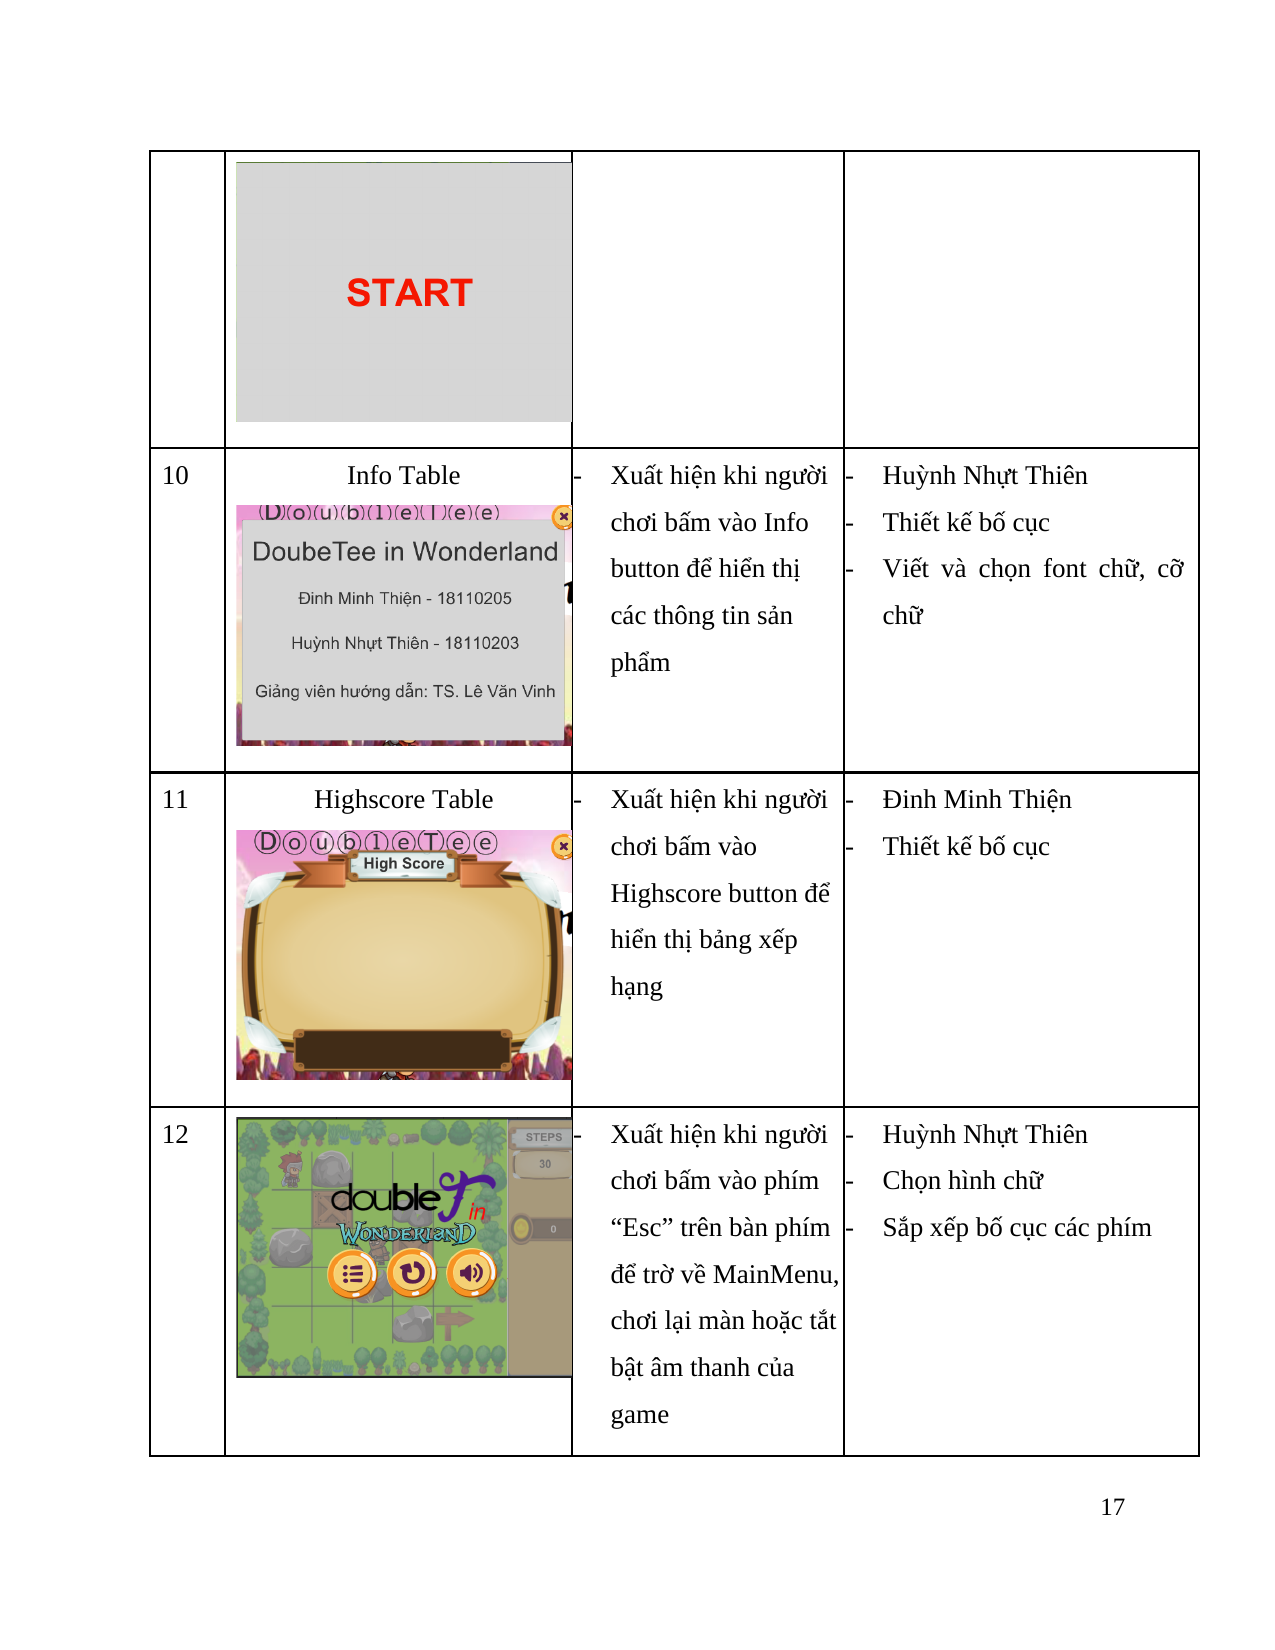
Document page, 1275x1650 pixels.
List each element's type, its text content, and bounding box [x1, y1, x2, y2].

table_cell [573, 152, 843, 447]
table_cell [845, 152, 1198, 447]
table_cell Xuất hiện khi người chơi bấm vào Info button để hiển thị các thông tin sản phẩm [573, 449, 843, 771]
picture [236, 1117, 572, 1378]
table_cell Xuất hiện khi người chơi bấm vào Highscore button để hiển thị bảng xếp hạng [573, 774, 843, 1106]
table_cell Đinh Minh Thiện Thiết kế bố cục [845, 774, 1198, 1106]
table_cell Info Table [226, 449, 571, 771]
picture [236, 505, 572, 746]
table_cell 11 [151, 774, 224, 1106]
table_cell Huỳnh Nhựt Thiên Thiết kế bố cục Viết và chọn font chữ, cỡ chữ [845, 449, 1198, 771]
table_cell [226, 1108, 571, 1454]
table_cell Xuất hiện khi người chơi bấm vào phím “Esc” trên bàn phím để trờ về MainMenu, chơi lại màn hoặc tắt bật âm thanh của game [573, 1108, 843, 1454]
table_cell 10 [151, 449, 224, 771]
table_cell GameStartUI [226, 152, 571, 447]
table_cell 12 [151, 1108, 224, 1454]
table_cell Huỳnh Nhựt Thiên Chọn hình chữ Sắp xếp bố cục các phím [845, 1108, 1198, 1454]
picture [236, 830, 572, 1080]
table_cell Highscore Table [226, 774, 571, 1106]
table_cell 9 [151, 152, 224, 447]
picture [236, 162, 572, 422]
